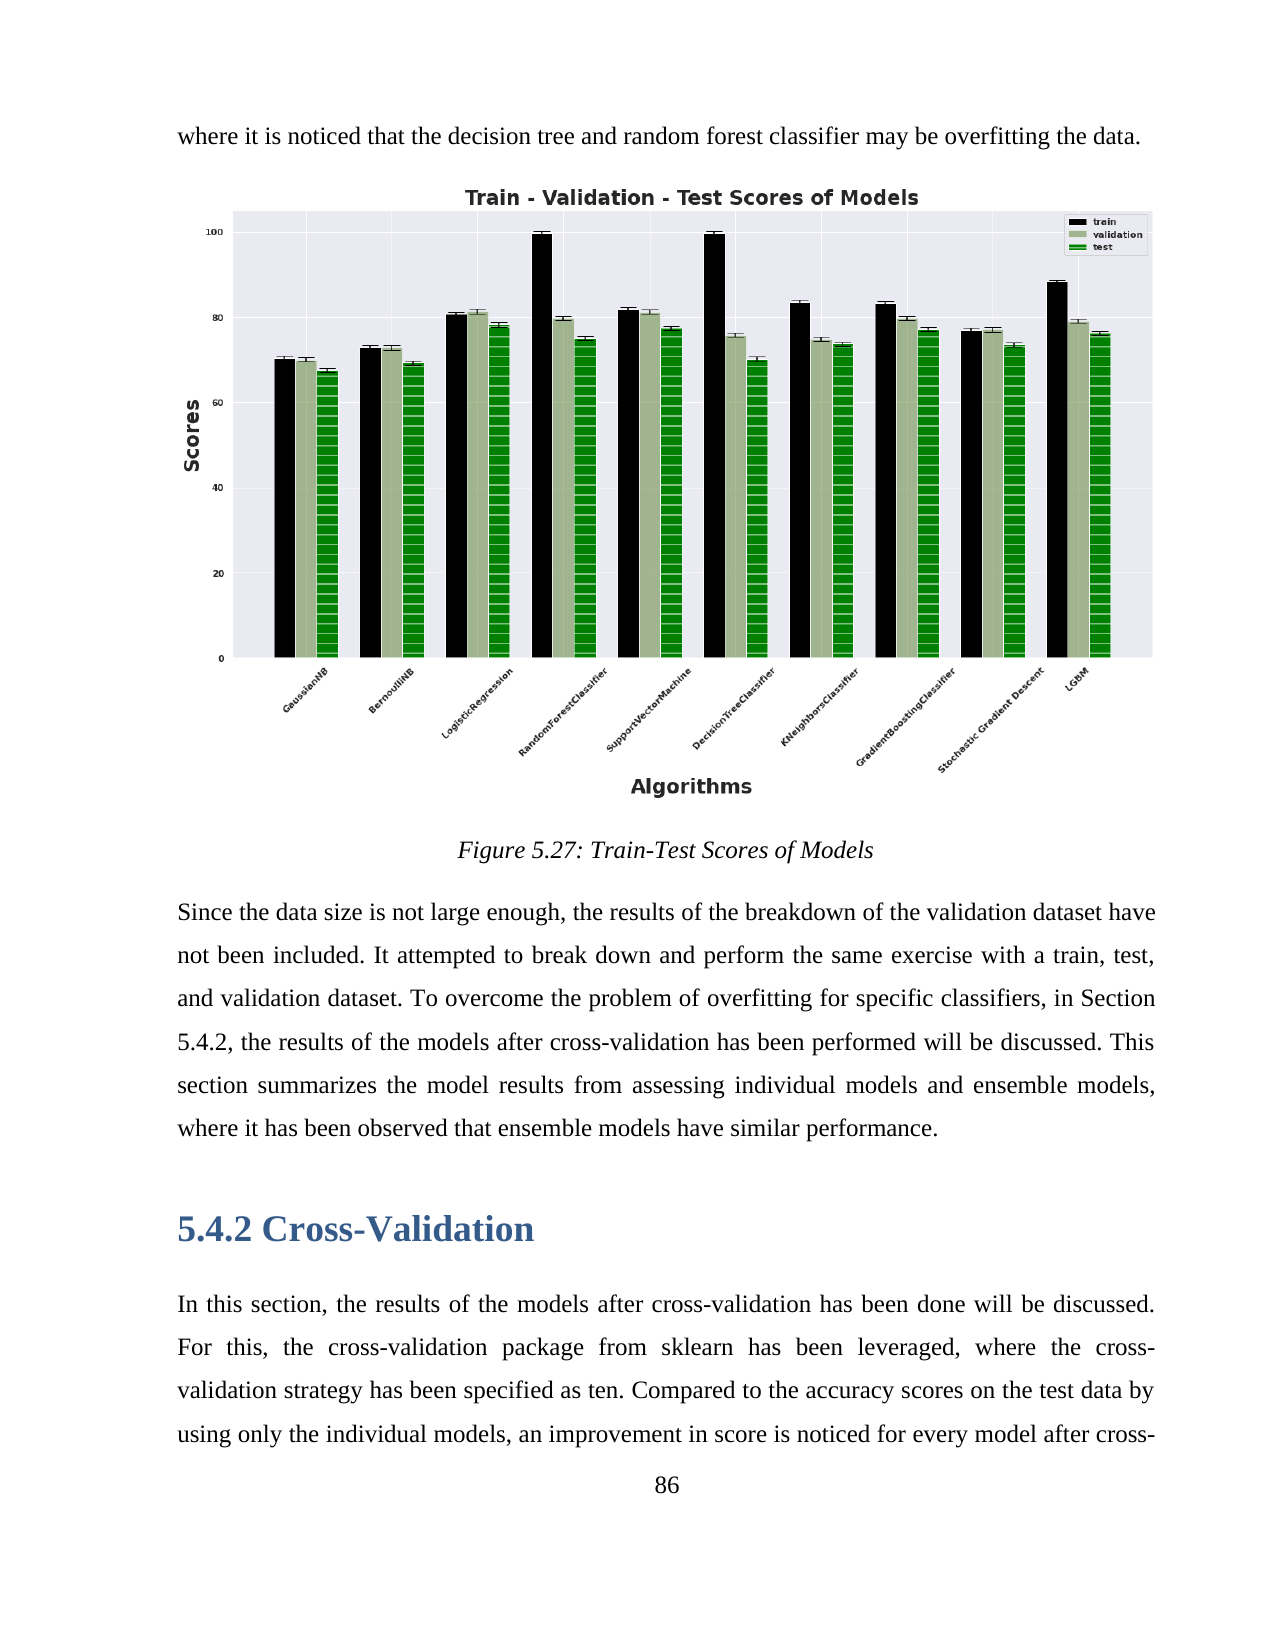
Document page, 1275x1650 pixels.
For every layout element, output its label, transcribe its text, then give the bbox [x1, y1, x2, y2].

text Since the data size is not large enough, the results of the breakdown of the validation dataset have not been included. It attempted to break down and perform the same exercise with a train, test, and validation dataset. To overcome the problem of overfitting for specific classifiers, in Section 5.4.2, the results of the models after cross-validation has been performed will be discussed. This section summarizes the model results from assessing individual models and ensemble models, where it has been observed that ensemble models have similar performance. [177, 897, 1156, 1142]
subtitle 5.4.2 Cross-Validation [177, 1206, 1156, 1249]
picture [177, 183, 1157, 803]
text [177, 121, 1156, 150]
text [177, 1289, 1156, 1447]
